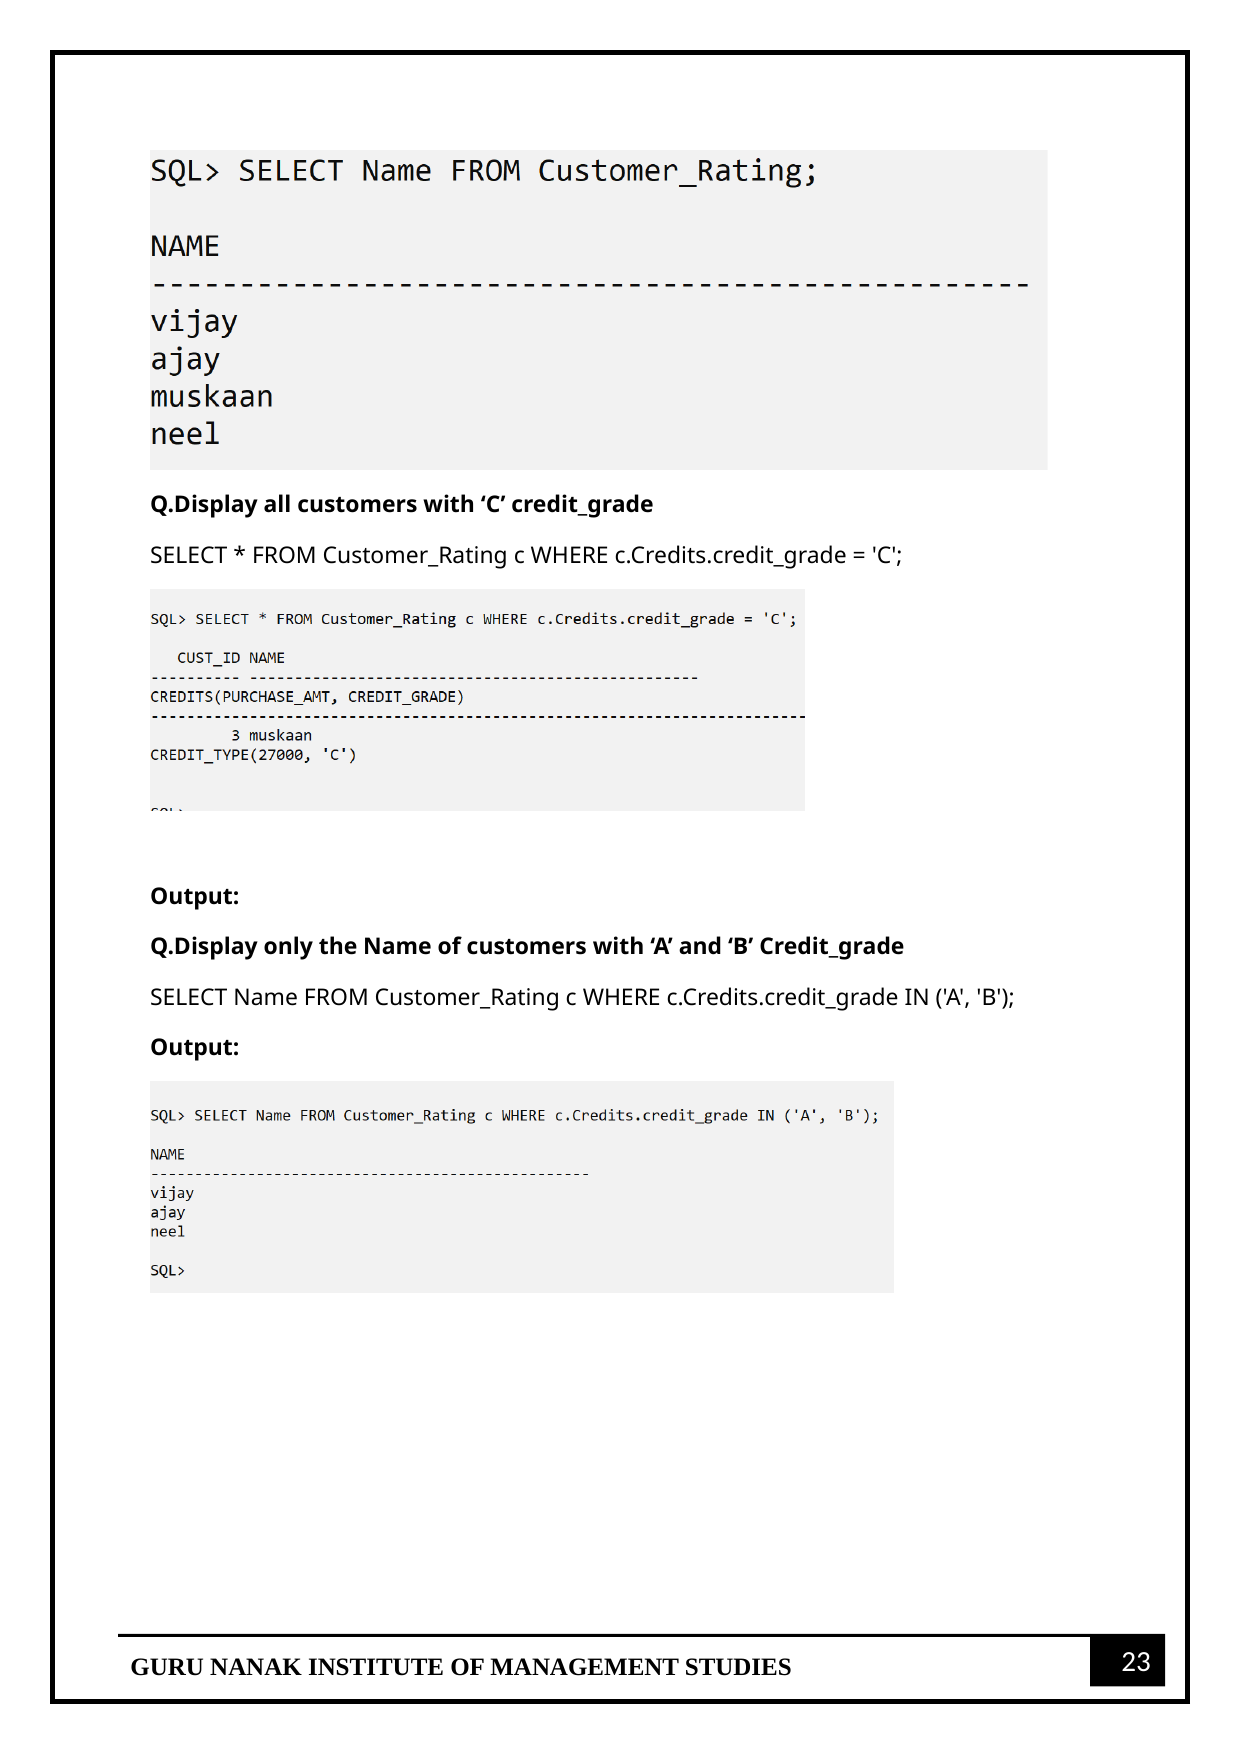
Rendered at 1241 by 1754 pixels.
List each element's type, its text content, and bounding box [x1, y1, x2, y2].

picture [150, 589, 805, 811]
text Q.Display all customers with ‘C’ credit_grade [150, 488, 1090, 519]
picture [150, 150, 1048, 470]
text Q.Display only the Name of customers with ‘A’ and ‘B’ Credit_grade [150, 930, 1090, 961]
picture [150, 1081, 894, 1293]
text Output: [150, 880, 1090, 911]
text SELECT * FROM Customer_Rating c WHERE c.Credits.credit_grade = 'C'; [150, 539, 1090, 570]
text Output: [150, 1031, 1090, 1062]
text SELECT Name FROM Customer_Rating c WHERE c.Credits.credit_grade IN ('A', 'B'); [150, 981, 1090, 1012]
